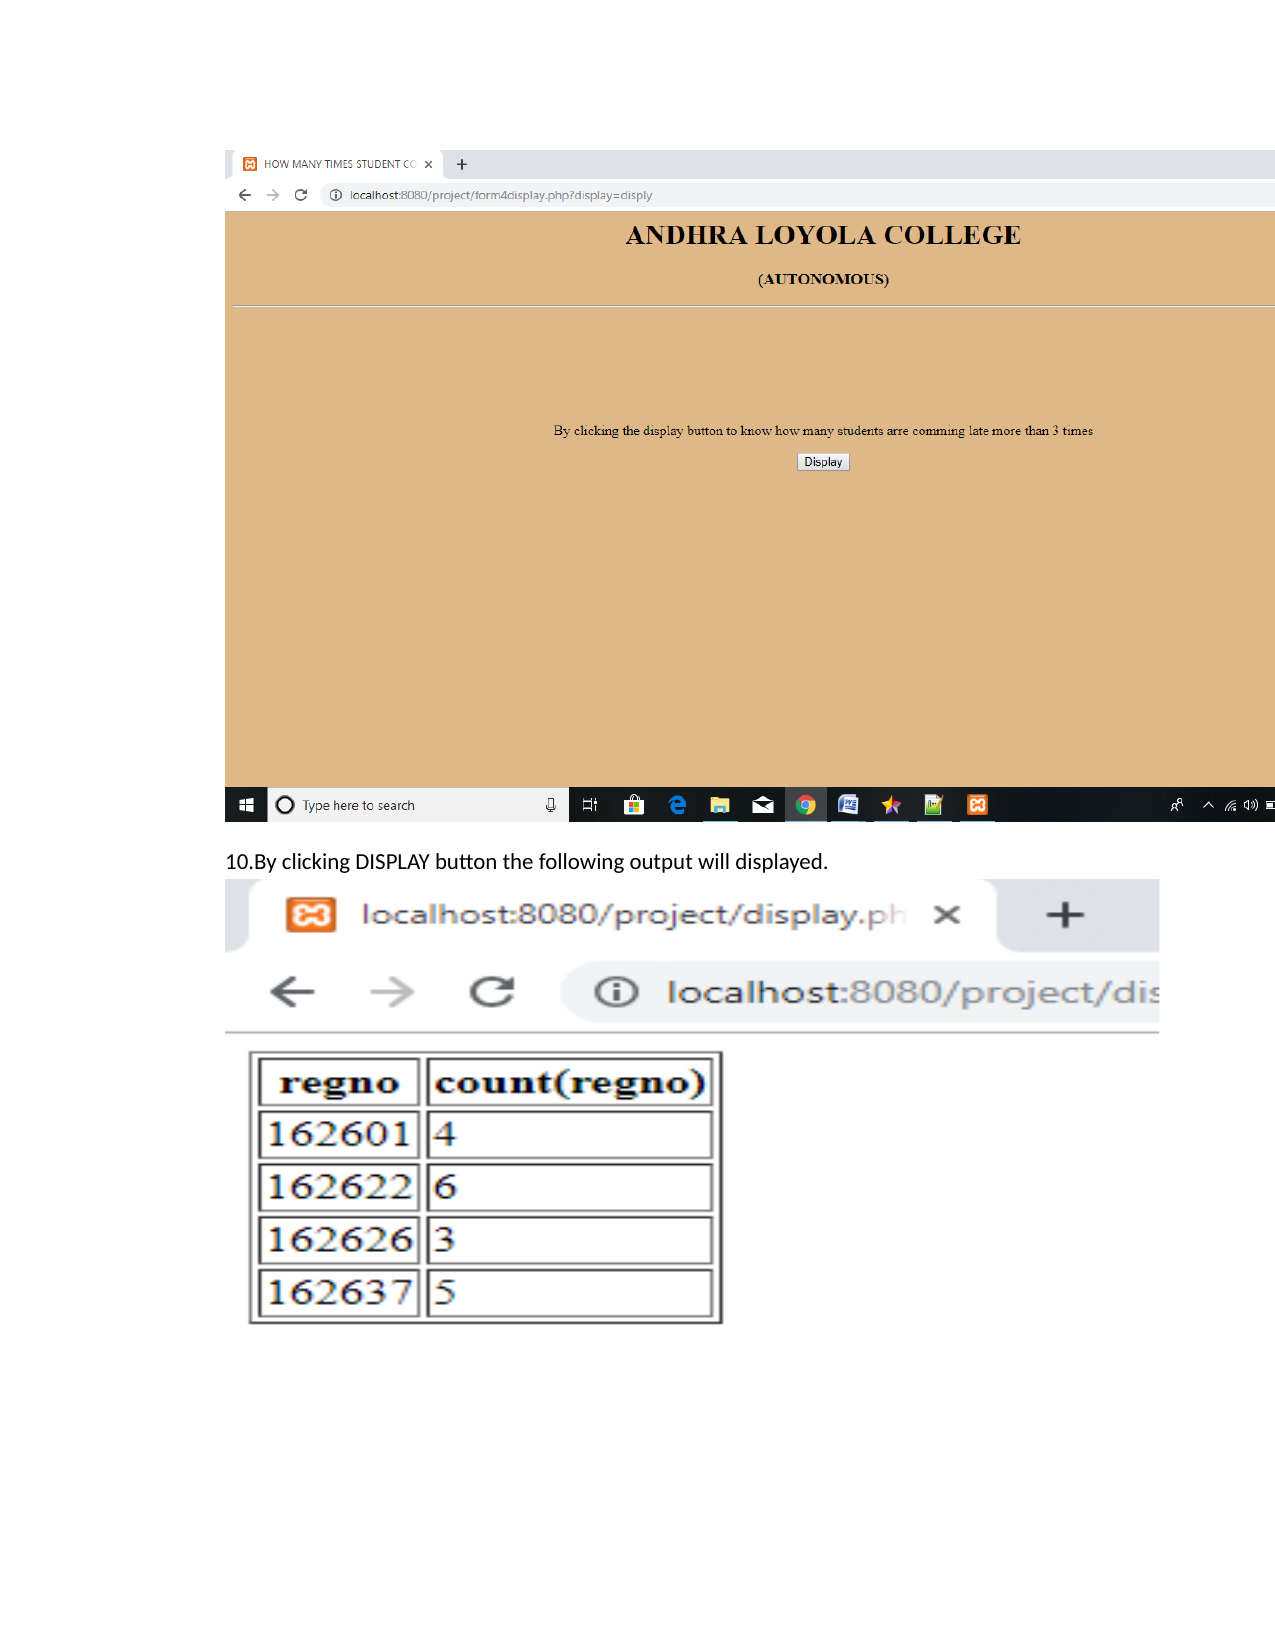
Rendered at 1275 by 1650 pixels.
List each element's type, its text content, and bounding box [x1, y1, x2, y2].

picture [225, 150, 1275, 822]
picture [225, 879, 1160, 1472]
list 10.By clicking DISPLAY button the following output will displayed. [225, 847, 1125, 879]
